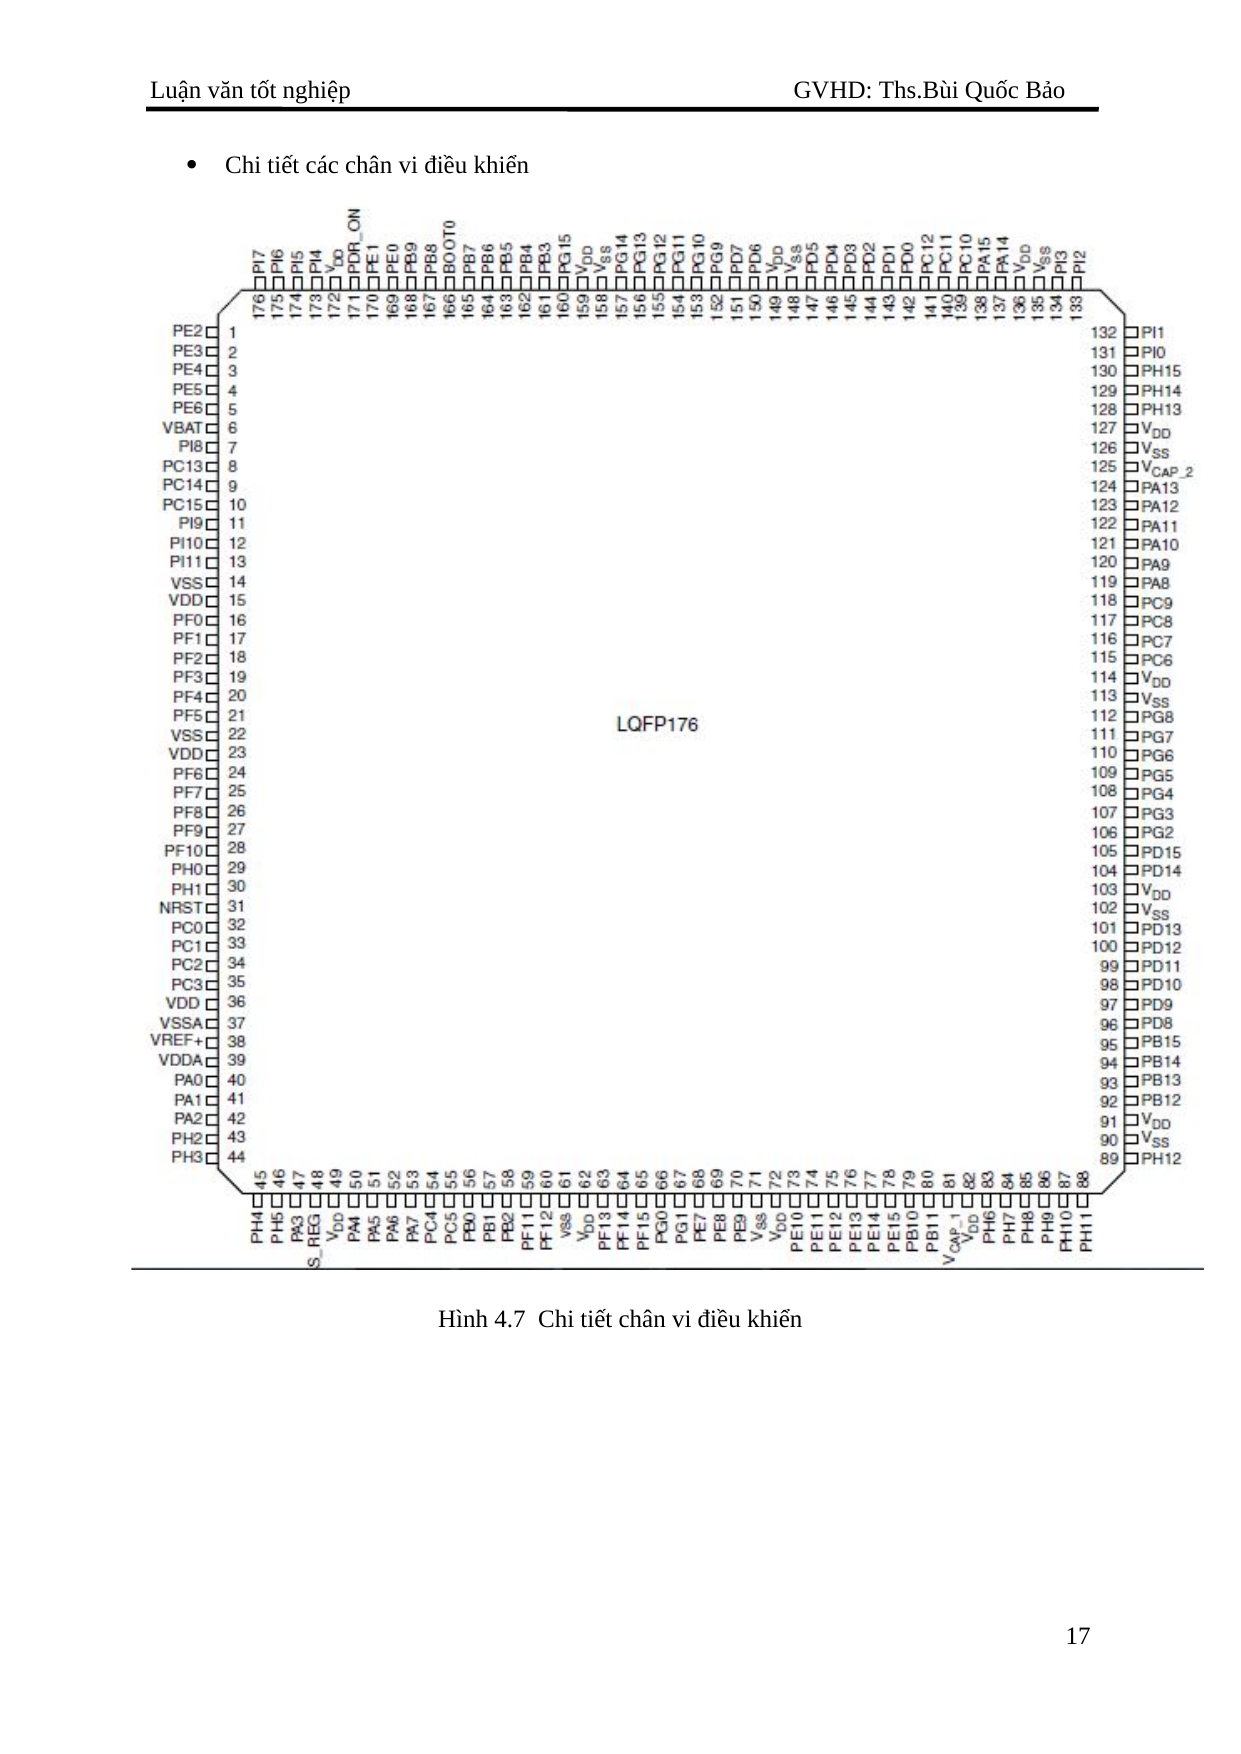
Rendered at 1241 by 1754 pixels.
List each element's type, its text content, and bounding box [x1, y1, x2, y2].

picture [131, 193, 1204, 1270]
list Chi tiết các chân vi điều khiển [187, 150, 1090, 179]
